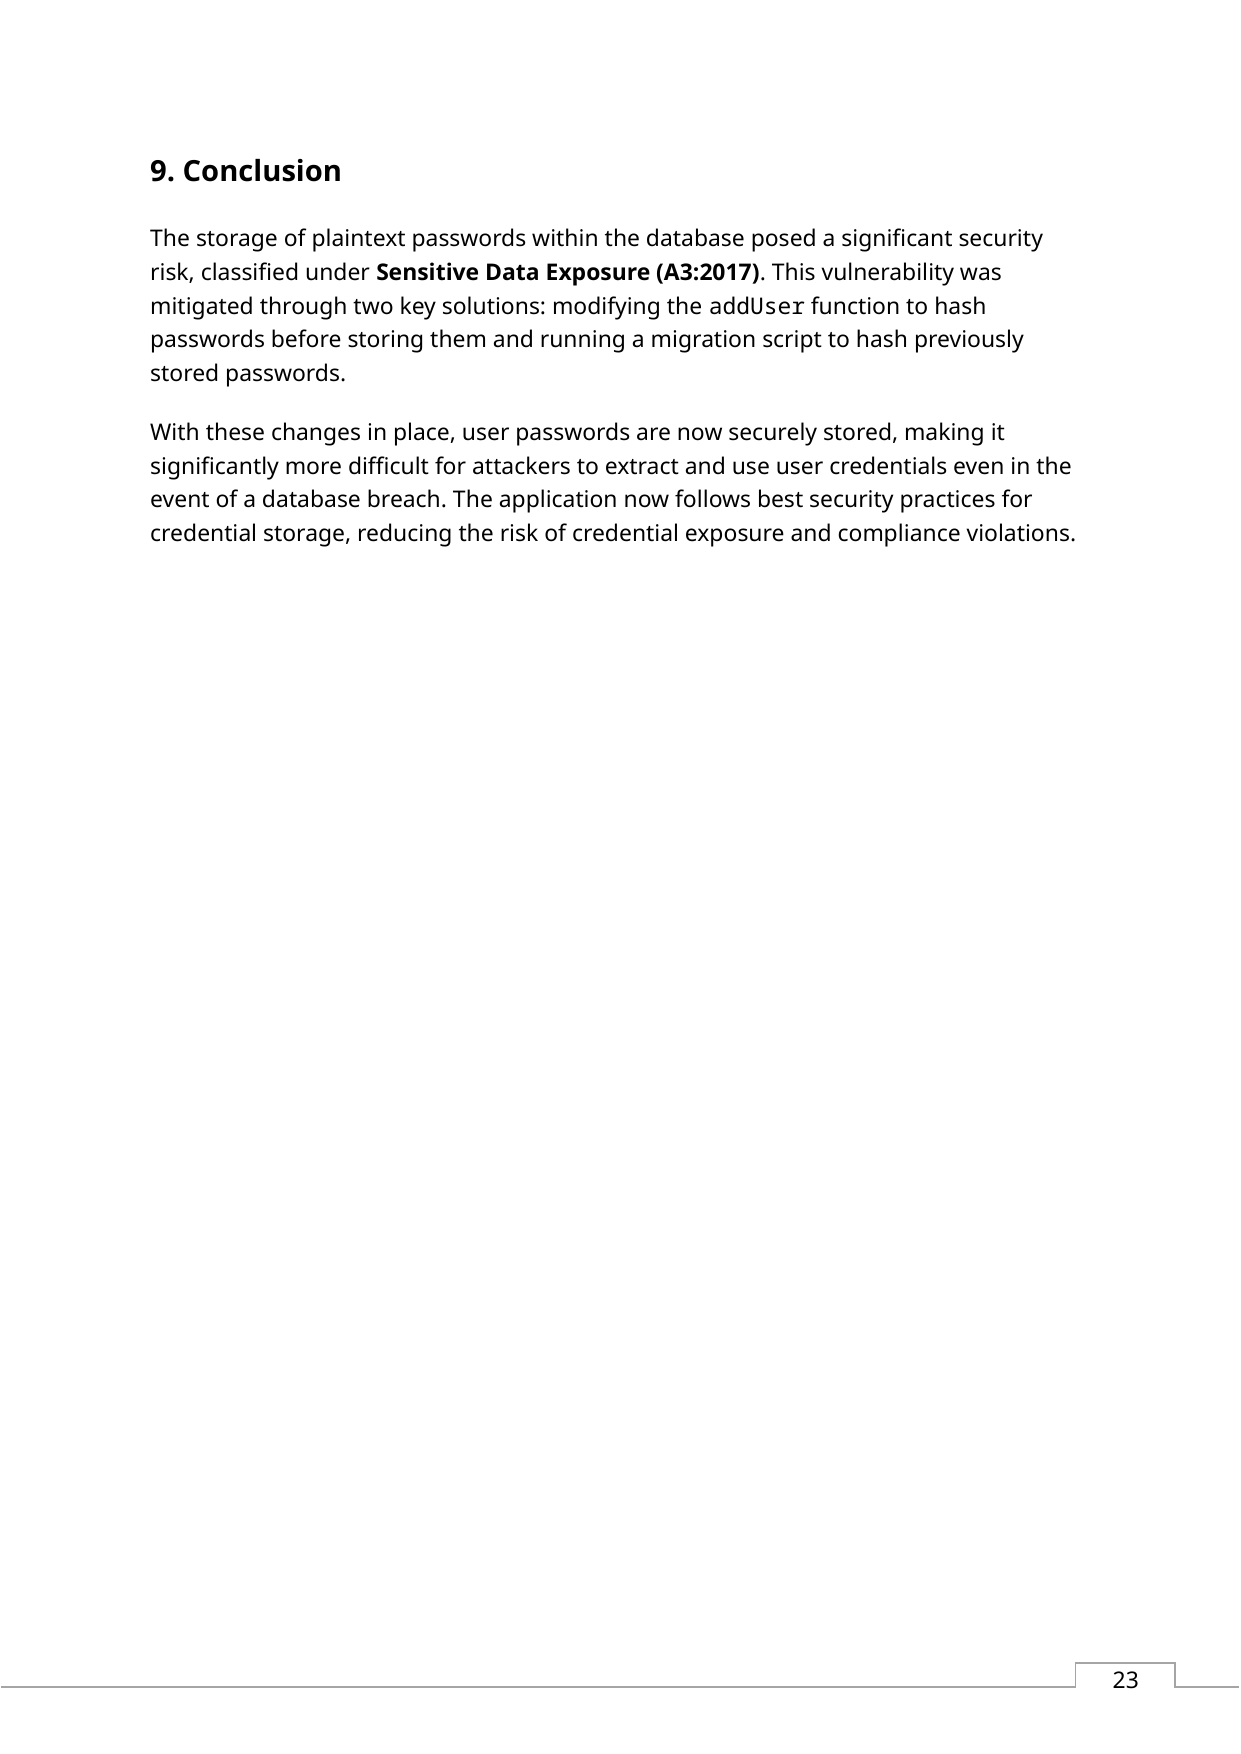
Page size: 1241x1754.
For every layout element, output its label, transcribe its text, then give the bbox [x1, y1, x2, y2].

subtitle 9. Conclusion [150, 150, 1090, 190]
text With these changes in place, user passwords are now securely stored, making it significantly more difficult for attackers to extract and use user credentials even in the event of a database breach. The application now follows best security practices for credential storage, reducing the risk of credential exposure and compliance violations. [150, 416, 1090, 548]
text The storage of plaintext passwords within the database posed a significant security risk, classified under Sensitive Data Exposure (A3:2017). This vulnerability was mitigated through two key solutions: modifying the addUser function to hash passwords before storing them and running a migration script to hash previously stored passwords. [150, 222, 1090, 388]
